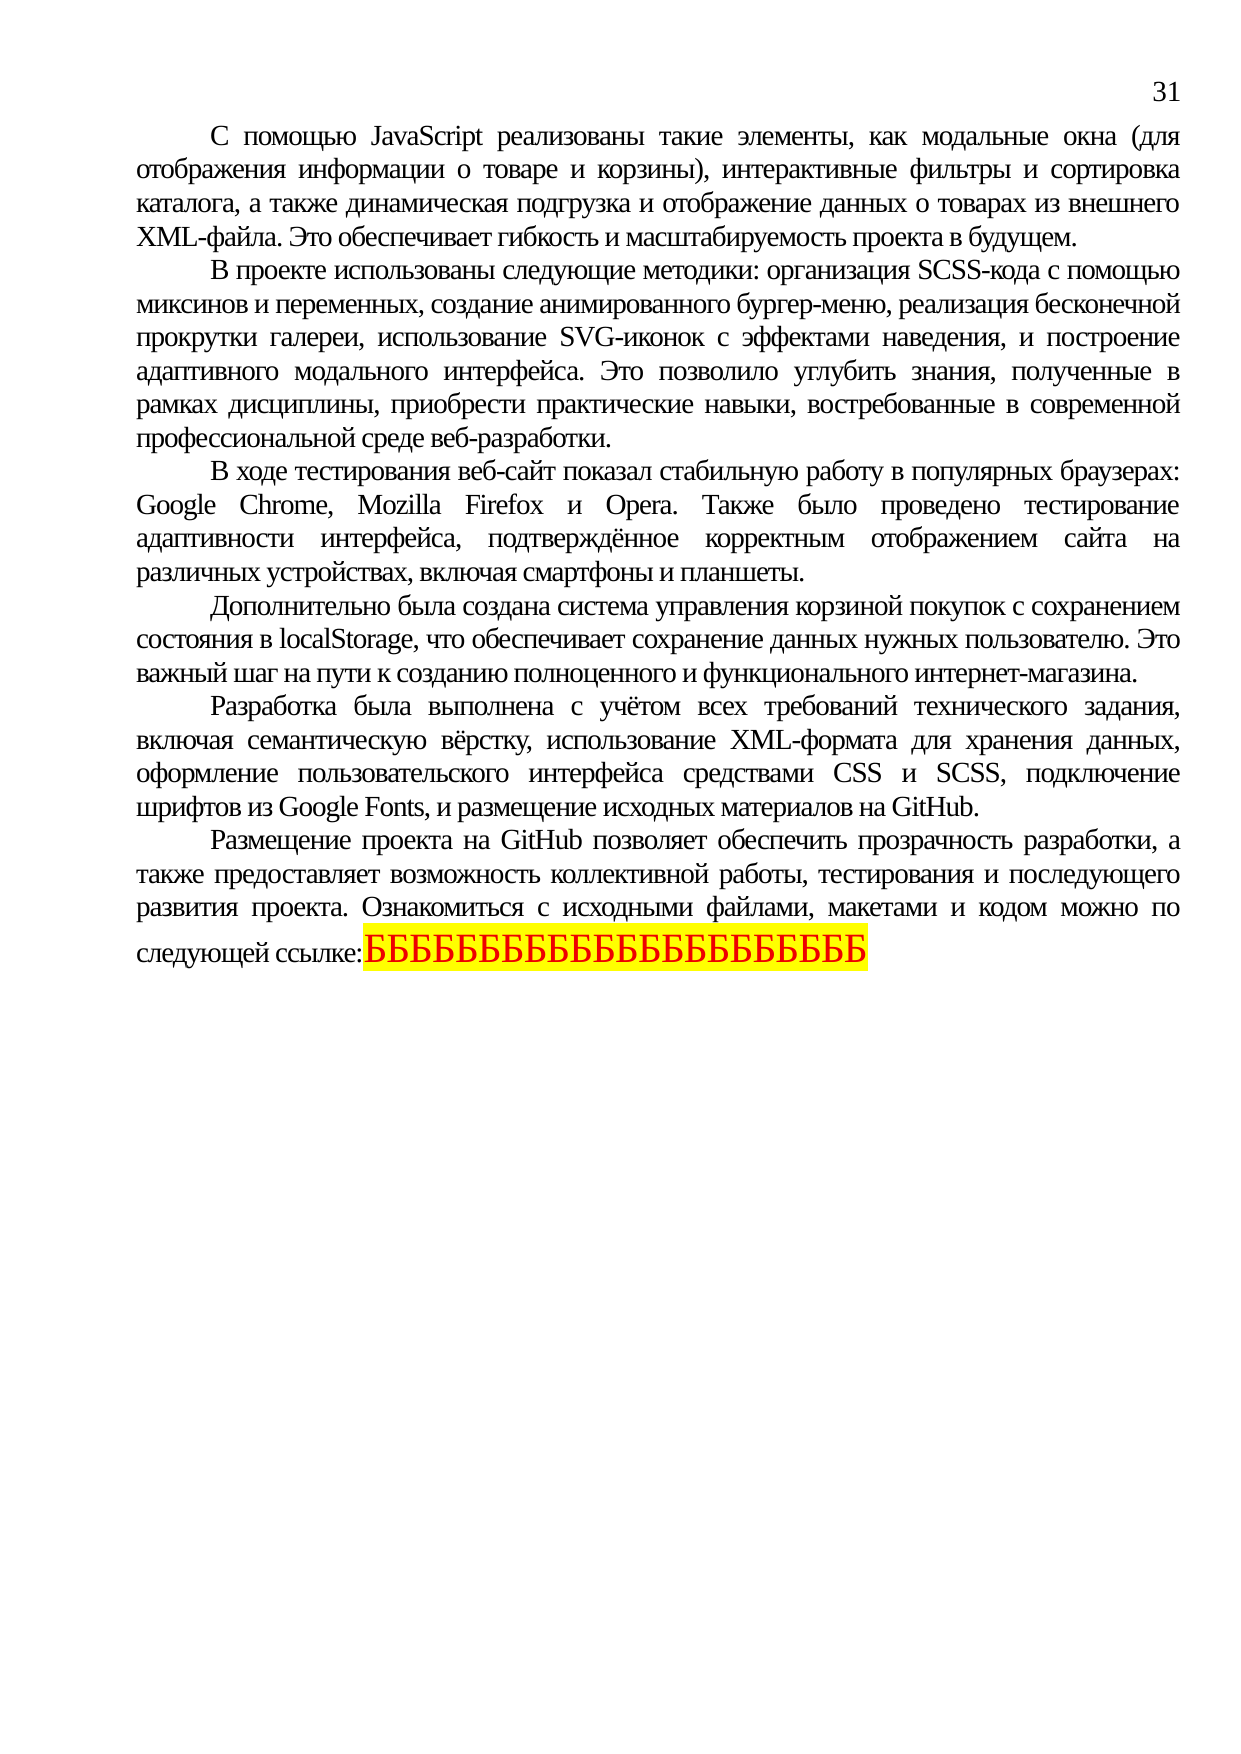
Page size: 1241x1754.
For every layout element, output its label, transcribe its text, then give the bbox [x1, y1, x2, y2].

text Разработка была выполнена с учётом всех требований технического задания, включая семантическую вёрстку, использование XML-формата для хранения данных, оформление пользовательского интерфейса средствами CSS и SCSS, подключение шрифтов из Google Fonts, и размещение исходных материалов на GitHub. [136, 688, 1181, 822]
text Размещение проекта на GitHub позволяет обеспечить прозрачность разработки, а также предоставляет возможность коллективной работы, тестирования и последующего развития проекта. Ознакомиться с исходными файлами, макетами и кодом можно по следующей ссылке:ББББББББББББББББББББББ [136, 822, 1181, 971]
text В ходе тестирования веб-сайт показал стабильную работу в популярных браузерах: Google Chrome, Mozilla Firefox и Opera. Также было проведено тестирование адаптивности интерфейса, подтверждённое корректным отображением сайта на различных устройствах, включая смартфоны и планшеты. [136, 453, 1181, 588]
text Дополнительно была создана система управления корзиной покупок с сохранением состояния в localStorage, что обеспечивает сохранение данных нужных пользователю. Это важный шаг на пути к созданию полноценного и функционального интернет-магазина. [136, 588, 1181, 688]
text В проекте использованы следующие методики: организация SCSS-кода с помощью миксинов и переменных, создание анимированного бургер-меню, реализация бесконечной прокрутки галереи, использование SVG-иконок с эффектами наведения, и построение адаптивного модального интерфейса. Это позволило углубить знания, полученные в рамках дисциплины, приобрести практические навыки, востребованные в современной профессиональной среде веб-разработки. [136, 252, 1181, 453]
text С помощью JavaScript реализованы такие элементы, как модальные окна (для отображения информации о товаре и корзины), интерактивные фильтры и сортировка каталога, а также динамическая подгрузка и отображение данных о товарах из внешнего XML-файла. Это обеспечивает гибкость и масштабируемость проекта в будущем. [136, 118, 1181, 252]
